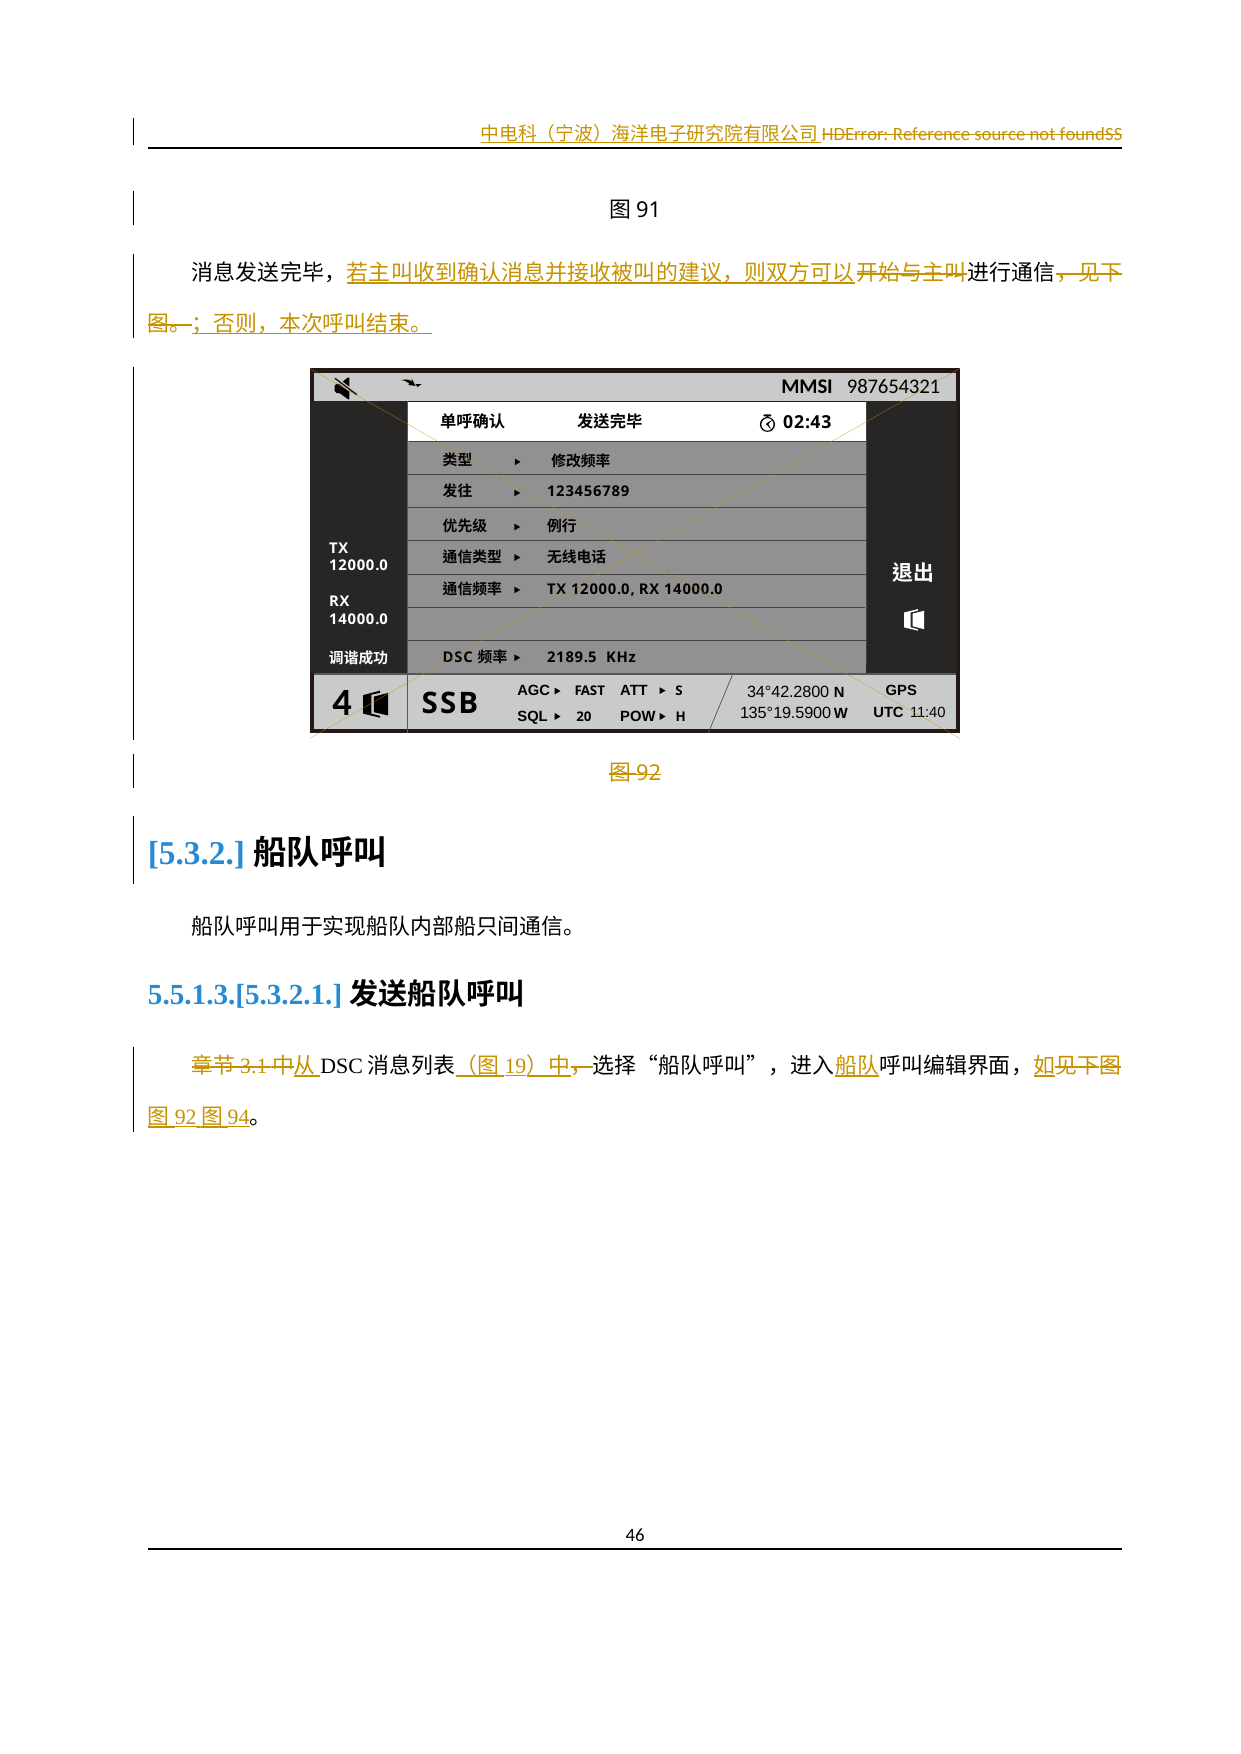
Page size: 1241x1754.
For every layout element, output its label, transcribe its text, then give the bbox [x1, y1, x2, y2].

subtitle 发送船队呼叫 [148, 958, 1122, 1026]
text 船队呼叫用于实现船队内部船只间通信。 [148, 908, 1122, 942]
subtitle 船队呼叫 [148, 816, 1122, 884]
text DSC消息列表选择“船队呼叫”，进入呼叫编辑界面，。 [148, 1047, 1122, 1132]
text 图 91 [148, 191, 1122, 225]
text 消息发送完毕，进行通信 [148, 253, 1122, 338]
